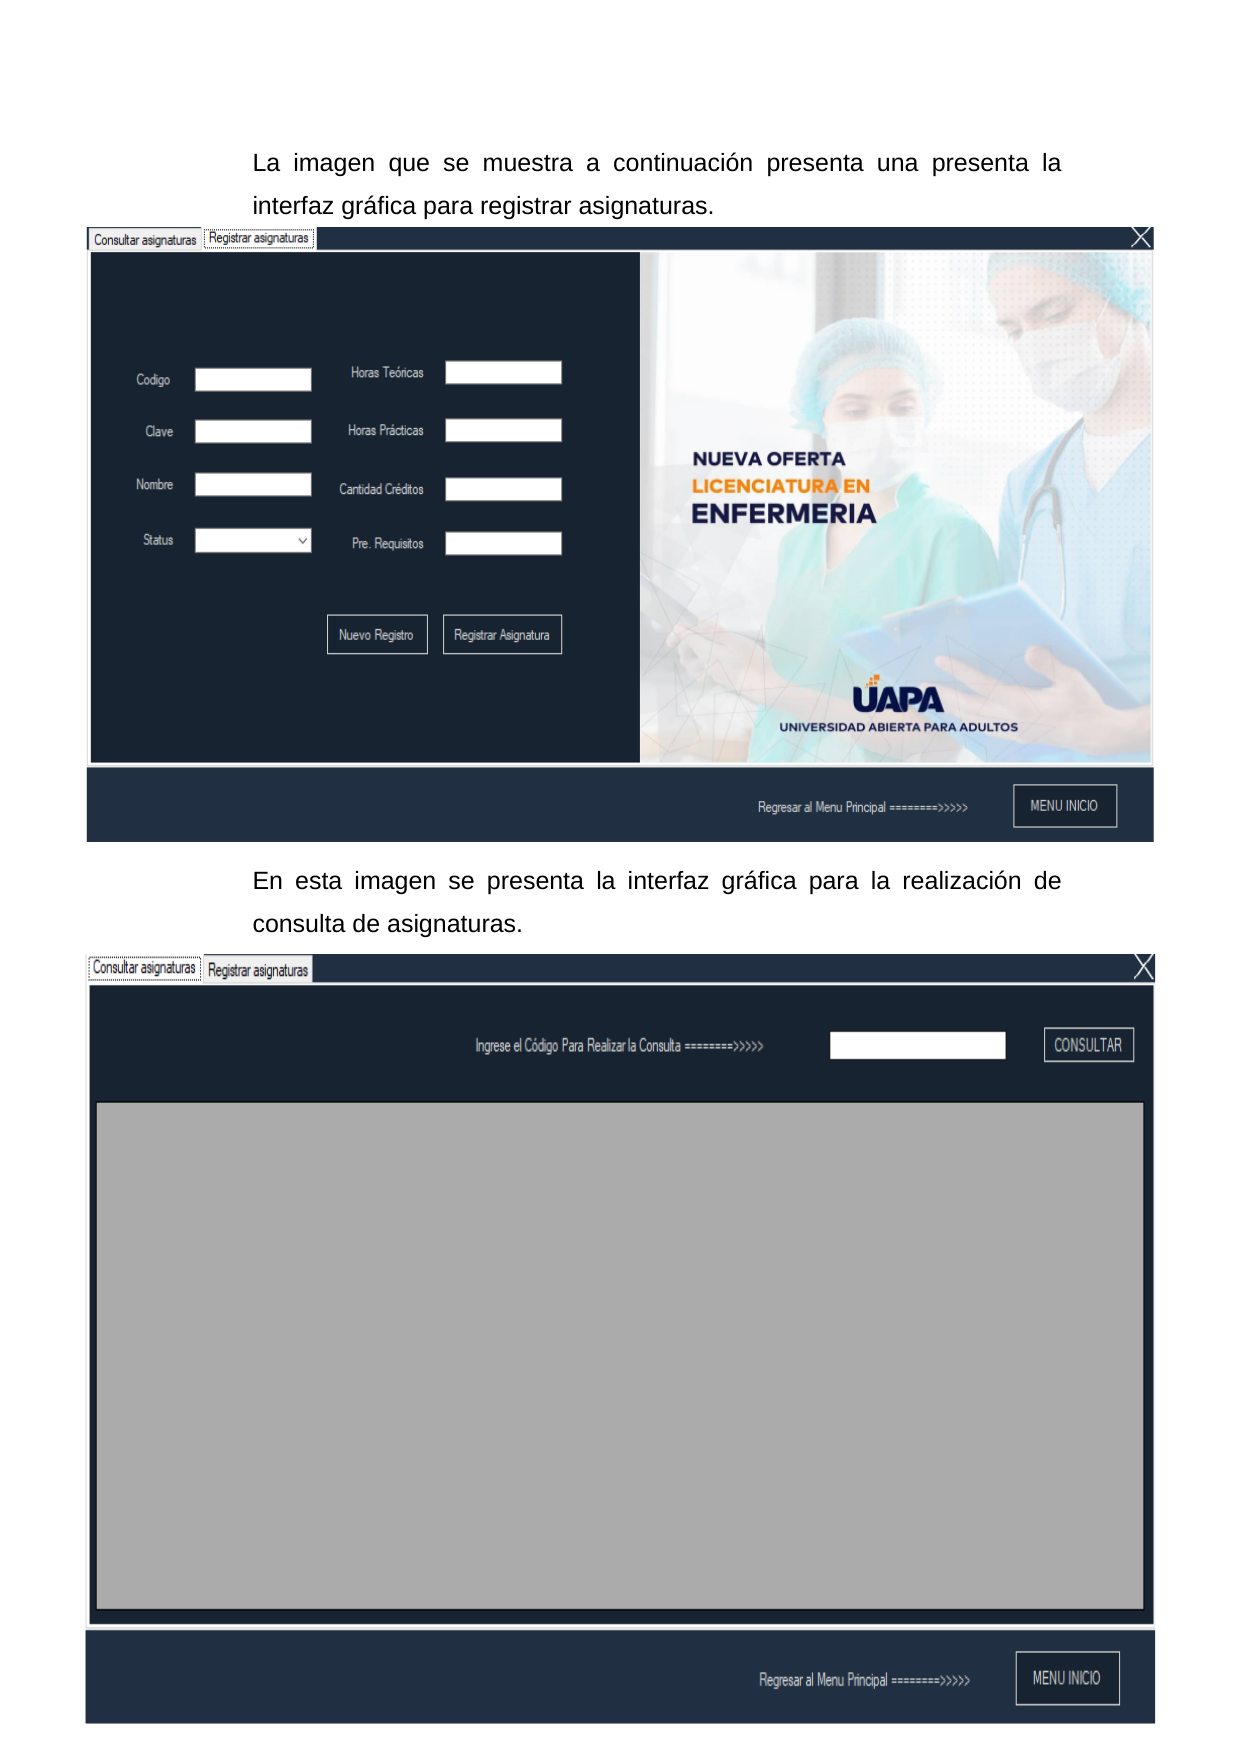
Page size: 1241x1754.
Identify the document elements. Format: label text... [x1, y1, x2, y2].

list La imagen que se muestra a continuación presenta una presenta la interfaz gráfica para registrar asignaturas. [252, 148, 1063, 219]
picture [84, 954, 1156, 1727]
picture [85, 227, 1155, 842]
list En esta imagen se presenta la interfaz gráfica para la realización de consulta de asignaturas. [252, 866, 1063, 938]
